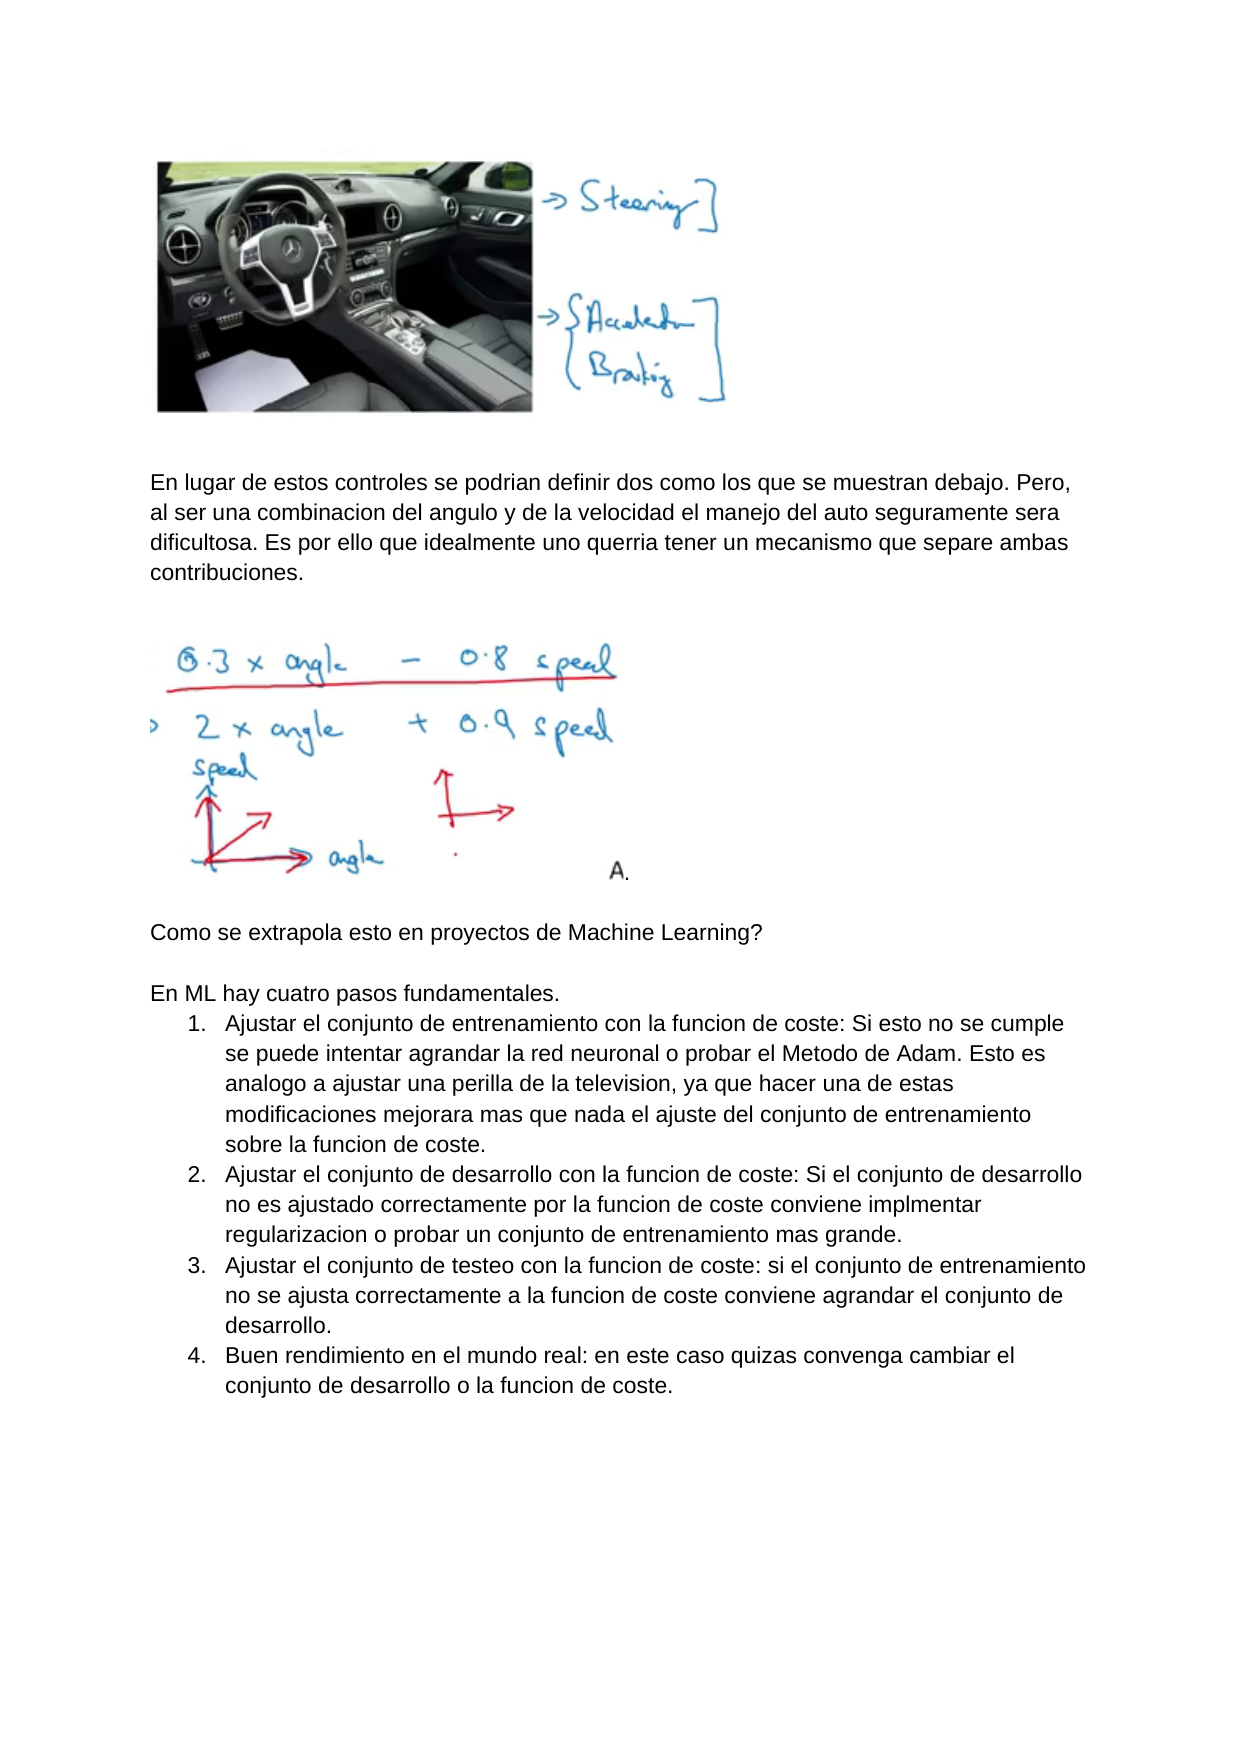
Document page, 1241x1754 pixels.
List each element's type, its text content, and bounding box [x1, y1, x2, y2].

list Ajustar el conjunto de entrenamiento con la funcion de coste: Si esto no se cumple se puede intentar agrandar la red neuronal o probar el Metodo de Adam. Esto es analogo a ajustar una perilla de la television, ya que hacer una de estas modificaciones mejorara mas que nada el ajuste del conjunto de entrenamiento sobre la funcion de coste. [187, 1010, 1090, 1157]
picture [150, 619, 624, 881]
text En lugar de estos controles se podrian definir dos como los que se muestran debajo. Pero, al ser una combinacion del angulo y de la velocidad el manejo del auto seguramente sera dificultosa. Es por ello que idealmente uno querria tener un mecanismo que separe ambas contribuciones. [150, 468, 1090, 585]
list Buen rendimiento en el mundo real: en este caso quizas convenga cambiar el conjunto de desarrollo o la funcion de coste. [187, 1342, 1090, 1399]
picture [150, 150, 739, 435]
text En ML hay cuatro pasos fundamentales. [150, 980, 1090, 1006]
text Como se extrapola esto en proyectos de Machine Learning? [150, 919, 1090, 946]
list Ajustar el conjunto de testeo con la funcion de coste: si el conjunto de entrenamiento no se ajusta correctamente a la funcion de coste conviene agrandar el conjunto de desarrollo. [187, 1252, 1090, 1338]
list Ajustar el conjunto de desarrollo con la funcion de coste: Si el conjunto de desarrollo no es ajustado correctamente por la funcion de coste conviene implmentar regularizacion o probar un conjunto de entrenamiento mas grande. [187, 1161, 1090, 1248]
